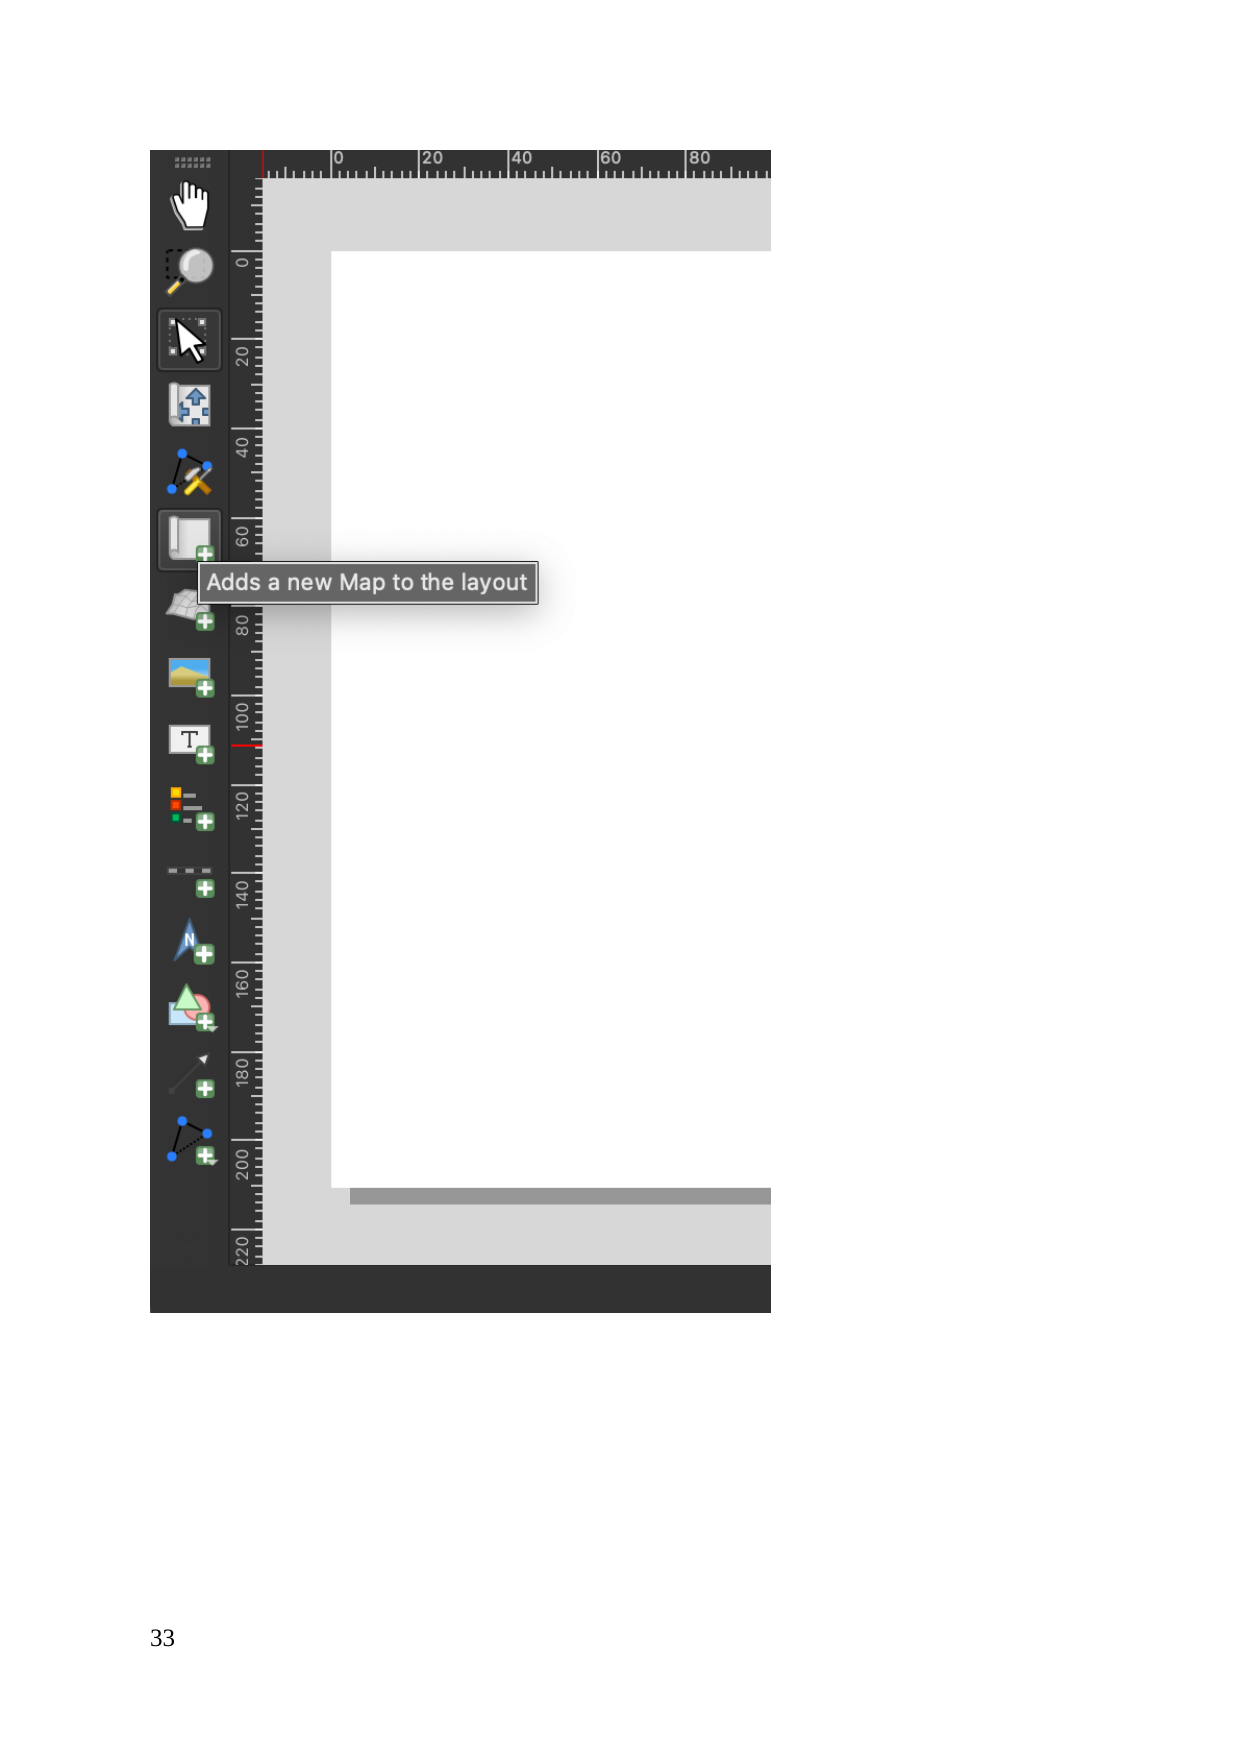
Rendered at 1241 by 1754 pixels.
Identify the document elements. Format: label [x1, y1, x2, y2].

picture [150, 150, 771, 1313]
